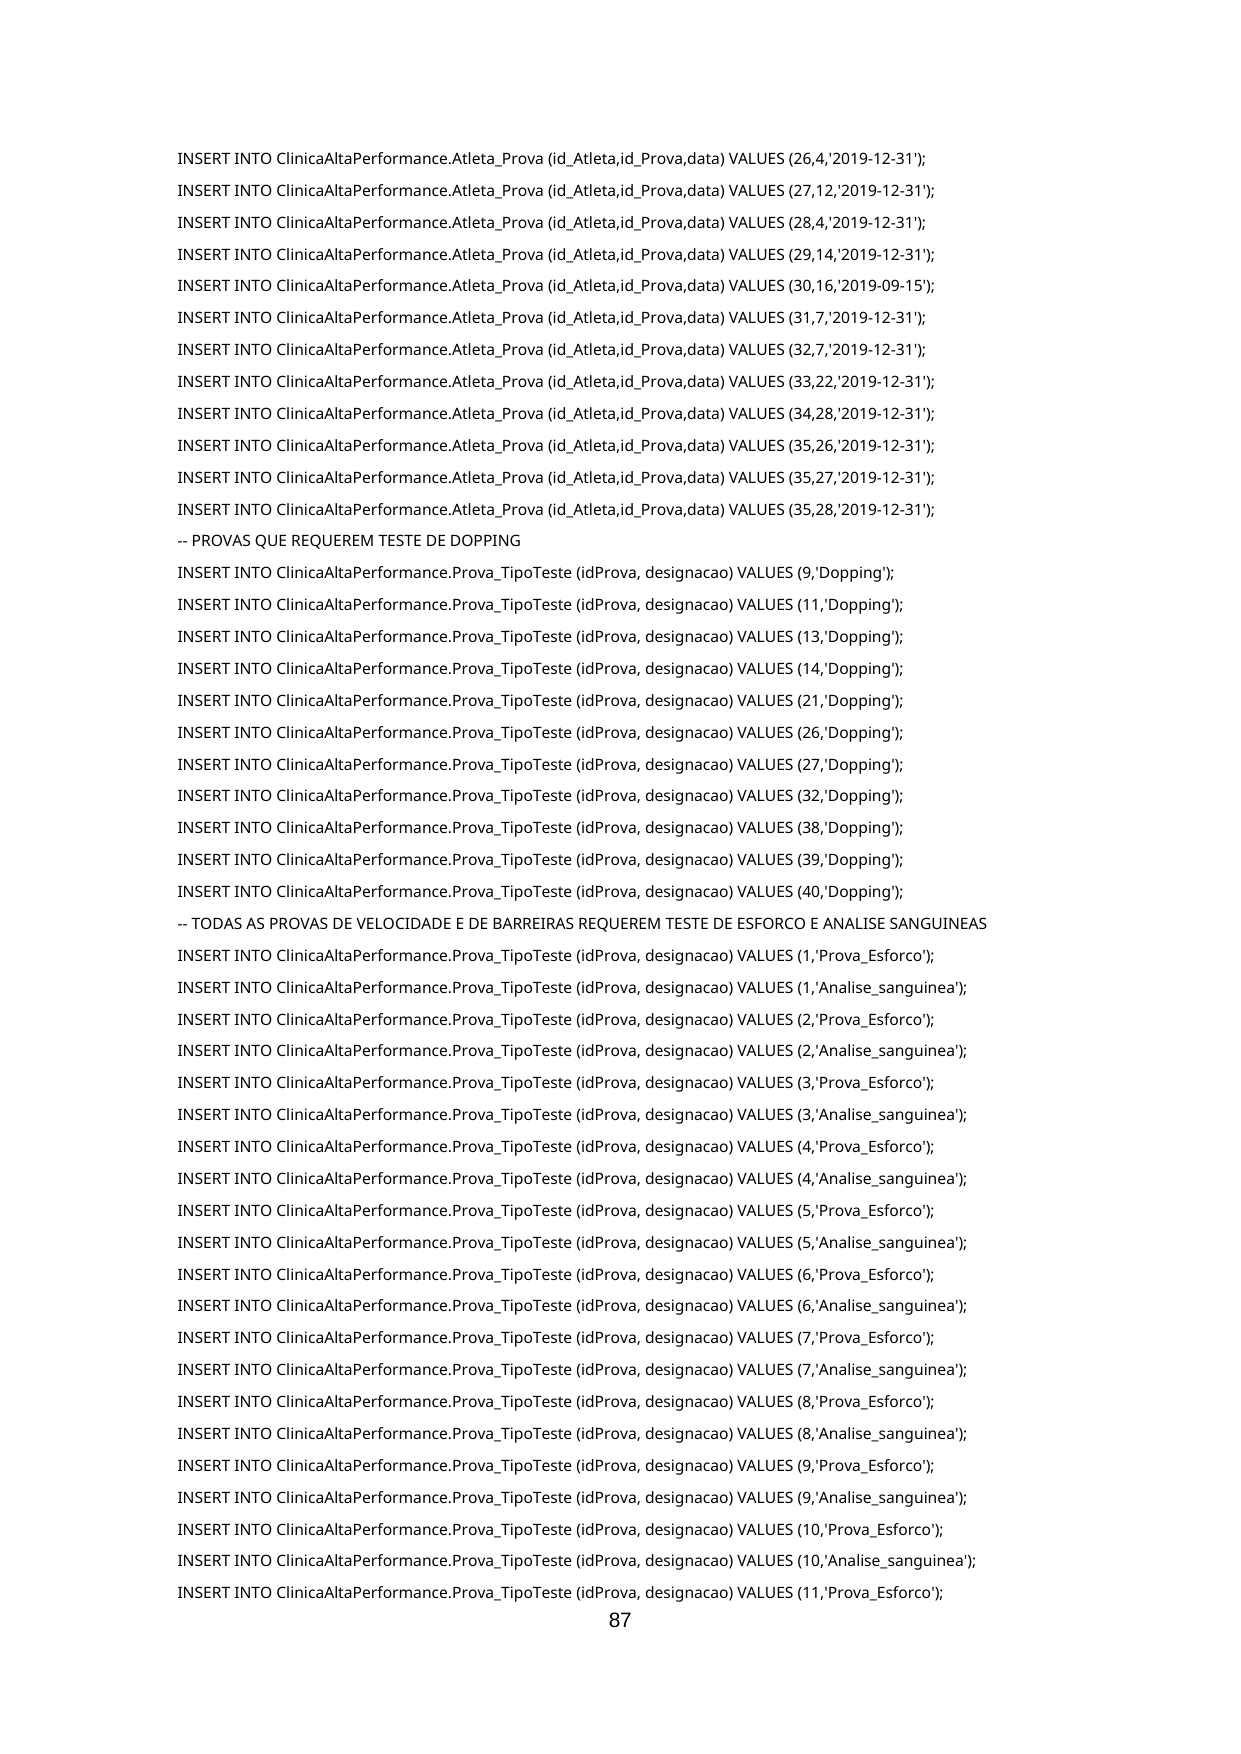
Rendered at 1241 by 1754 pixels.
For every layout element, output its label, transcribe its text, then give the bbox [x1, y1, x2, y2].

text INSERT INTO ClinicaAltaPerformance.Prova_TipoTeste (idProva, designacao) VALUES (21,'Dopping'); [177, 689, 1063, 711]
text INSERT INTO ClinicaAltaPerformance.Prova_TipoTeste (idProva, designacao) VALUES (14,'Dopping'); [177, 658, 1063, 679]
text INSERT INTO ClinicaAltaPerformance.Prova_TipoTeste (idProva, designacao) VALUES (13,'Dopping'); [177, 626, 1063, 647]
text INSERT INTO ClinicaAltaPerformance.Atleta_Prova (id_Atleta,id_Prova,data) VALUES (30,16,'2019-09-15'); [177, 275, 1063, 296]
text INSERT INTO ClinicaAltaPerformance.Prova_TipoTeste (idProva, designacao) VALUES (3,'Analise_sanguinea'); [177, 1104, 1063, 1125]
text INSERT INTO ClinicaAltaPerformance.Prova_TipoTeste (idProva, designacao) VALUES (9,'Dopping'); [177, 562, 1063, 583]
text INSERT INTO ClinicaAltaPerformance.Atleta_Prova (id_Atleta,id_Prova,data) VALUES (35,27,'2019-12-31'); [177, 466, 1063, 488]
text INSERT INTO ClinicaAltaPerformance.Prova_TipoTeste (idProva, designacao) VALUES (1,'Analise_sanguinea'); [177, 976, 1063, 998]
text INSERT INTO ClinicaAltaPerformance.Atleta_Prova (id_Atleta,id_Prova,data) VALUES (35,28,'2019-12-31'); [177, 498, 1063, 519]
text INSERT INTO ClinicaAltaPerformance.Atleta_Prova (id_Atleta,id_Prova,data) VALUES (33,22,'2019-12-31'); [177, 371, 1063, 392]
text INSERT INTO ClinicaAltaPerformance.Atleta_Prova (id_Atleta,id_Prova,data) VALUES (27,12,'2019-12-31'); [177, 179, 1063, 201]
text INSERT INTO ClinicaAltaPerformance.Prova_TipoTeste (idProva, designacao) VALUES (6,'Analise_sanguinea'); [177, 1295, 1063, 1316]
text INSERT INTO ClinicaAltaPerformance.Atleta_Prova (id_Atleta,id_Prova,data) VALUES (26,4,'2019-12-31'); [177, 148, 1063, 169]
text INSERT INTO ClinicaAltaPerformance.Atleta_Prova (id_Atleta,id_Prova,data) VALUES (32,7,'2019-12-31'); [177, 339, 1063, 360]
text INSERT INTO ClinicaAltaPerformance.Prova_TipoTeste (idProva, designacao) VALUES (9,'Analise_sanguinea'); [177, 1486, 1063, 1508]
text INSERT INTO ClinicaAltaPerformance.Prova_TipoTeste (idProva, designacao) VALUES (4,'Analise_sanguinea'); [177, 1168, 1063, 1189]
text INSERT INTO ClinicaAltaPerformance.Prova_TipoTeste (idProva, designacao) VALUES (38,'Dopping'); [177, 817, 1063, 838]
text INSERT INTO ClinicaAltaPerformance.Prova_TipoTeste (idProva, designacao) VALUES (39,'Dopping'); [177, 849, 1063, 870]
text INSERT INTO ClinicaAltaPerformance.Atleta_Prova (id_Atleta,id_Prova,data) VALUES (34,28,'2019-12-31'); [177, 403, 1063, 424]
text INSERT INTO ClinicaAltaPerformance.Atleta_Prova (id_Atleta,id_Prova,data) VALUES (29,14,'2019-12-31'); [177, 243, 1063, 264]
text INSERT INTO ClinicaAltaPerformance.Prova_TipoTeste (idProva, designacao) VALUES (10,'Analise_sanguinea'); [177, 1550, 1063, 1571]
text INSERT INTO ClinicaAltaPerformance.Prova_TipoTeste (idProva, designacao) VALUES (6,'Prova_Esforco'); [177, 1263, 1063, 1284]
text INSERT INTO ClinicaAltaPerformance.Atleta_Prova (id_Atleta,id_Prova,data) VALUES (35,26,'2019-12-31'); [177, 434, 1063, 456]
text INSERT INTO ClinicaAltaPerformance.Prova_TipoTeste (idProva, designacao) VALUES (9,'Prova_Esforco'); [177, 1454, 1063, 1476]
text INSERT INTO ClinicaAltaPerformance.Prova_TipoTeste (idProva, designacao) VALUES (1,'Prova_Esforco'); [177, 944, 1063, 966]
text -- TODAS AS PROVAS DE VELOCIDADE E DE BARREIRAS REQUEREM TESTE DE ESFORCO E ANALISE SANGUINEAS [177, 913, 1063, 934]
text INSERT INTO ClinicaAltaPerformance.Prova_TipoTeste (idProva, designacao) VALUES (8,'Analise_sanguinea'); [177, 1423, 1063, 1444]
text INSERT INTO ClinicaAltaPerformance.Prova_TipoTeste (idProva, designacao) VALUES (11,'Dopping'); [177, 594, 1063, 615]
text INSERT INTO ClinicaAltaPerformance.Prova_TipoTeste (idProva, designacao) VALUES (3,'Prova_Esforco'); [177, 1072, 1063, 1093]
text -- PROVAS QUE REQUEREM TESTE DE DOPPING [177, 530, 1063, 551]
text INSERT INTO ClinicaAltaPerformance.Prova_TipoTeste (idProva, designacao) VALUES (5,'Prova_Esforco'); [177, 1199, 1063, 1221]
text INSERT INTO ClinicaAltaPerformance.Prova_TipoTeste (idProva, designacao) VALUES (32,'Dopping'); [177, 785, 1063, 806]
text INSERT INTO ClinicaAltaPerformance.Prova_TipoTeste (idProva, designacao) VALUES (2,'Prova_Esforco'); [177, 1008, 1063, 1029]
text INSERT INTO ClinicaAltaPerformance.Prova_TipoTeste (idProva, designacao) VALUES (2,'Analise_sanguinea'); [177, 1040, 1063, 1061]
text INSERT INTO ClinicaAltaPerformance.Atleta_Prova (id_Atleta,id_Prova,data) VALUES (28,4,'2019-12-31'); [177, 211, 1063, 233]
text INSERT INTO ClinicaAltaPerformance.Prova_TipoTeste (idProva, designacao) VALUES (7,'Analise_sanguinea'); [177, 1359, 1063, 1380]
text INSERT INTO ClinicaAltaPerformance.Prova_TipoTeste (idProva, designacao) VALUES (40,'Dopping'); [177, 881, 1063, 902]
text INSERT INTO ClinicaAltaPerformance.Prova_TipoTeste (idProva, designacao) VALUES (10,'Prova_Esforco'); [177, 1518, 1063, 1539]
text INSERT INTO ClinicaAltaPerformance.Prova_TipoTeste (idProva, designacao) VALUES (11,'Prova_Esforco'); [177, 1582, 1063, 1603]
text INSERT INTO ClinicaAltaPerformance.Prova_TipoTeste (idProva, designacao) VALUES (5,'Analise_sanguinea'); [177, 1231, 1063, 1253]
text INSERT INTO ClinicaAltaPerformance.Prova_TipoTeste (idProva, designacao) VALUES (8,'Prova_Esforco'); [177, 1391, 1063, 1412]
text INSERT INTO ClinicaAltaPerformance.Prova_TipoTeste (idProva, designacao) VALUES (7,'Prova_Esforco'); [177, 1327, 1063, 1348]
text INSERT INTO ClinicaAltaPerformance.Prova_TipoTeste (idProva, designacao) VALUES (27,'Dopping'); [177, 753, 1063, 774]
text INSERT INTO ClinicaAltaPerformance.Atleta_Prova (id_Atleta,id_Prova,data) VALUES (31,7,'2019-12-31'); [177, 307, 1063, 328]
text INSERT INTO ClinicaAltaPerformance.Prova_TipoTeste (idProva, designacao) VALUES (26,'Dopping'); [177, 721, 1063, 743]
text INSERT INTO ClinicaAltaPerformance.Prova_TipoTeste (idProva, designacao) VALUES (4,'Prova_Esforco'); [177, 1136, 1063, 1157]
